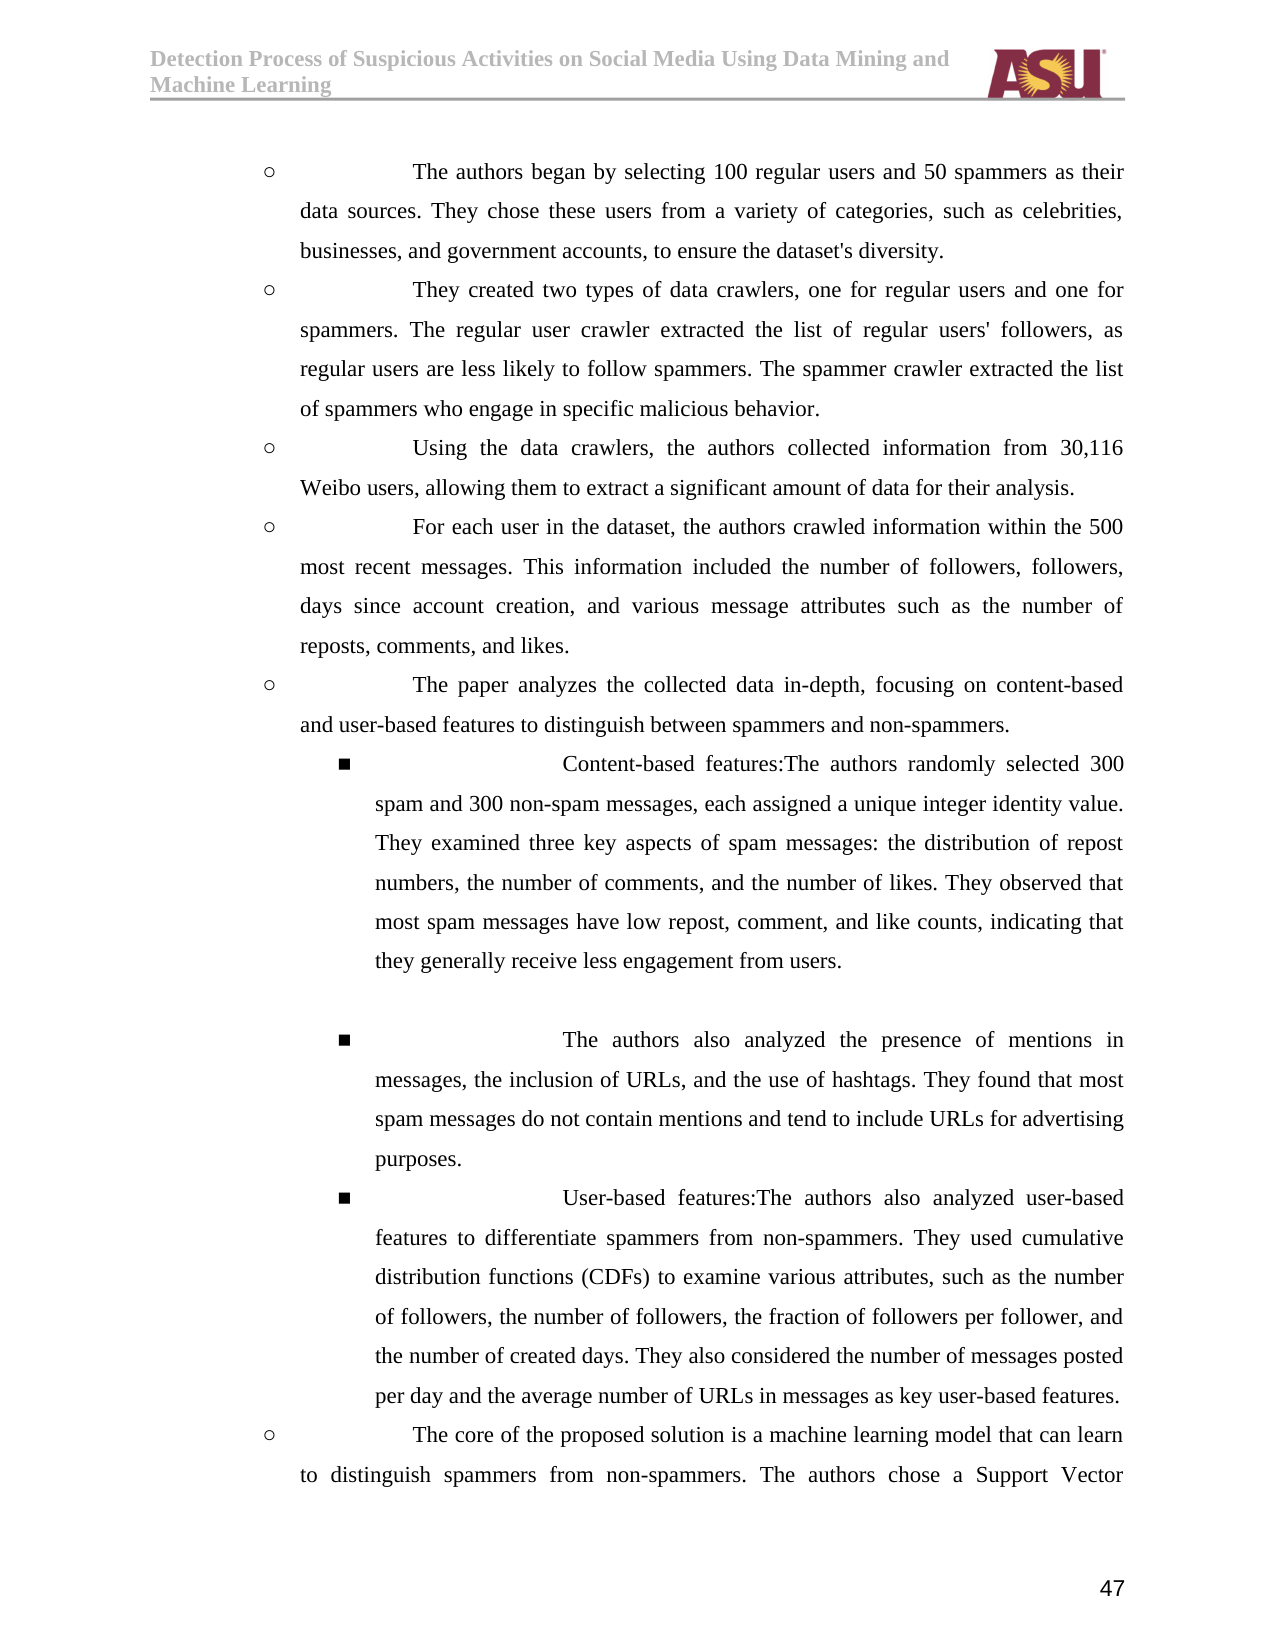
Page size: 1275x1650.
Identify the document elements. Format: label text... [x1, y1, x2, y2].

list Content-based features:The authors randomly selected 300 spam and 300 non-spam messages, each assigned a unique integer identity value. They examined three key aspects of spam messages: the distribution of repost numbers, the number of comments, and the number of likes. They observed that most spam messages have low repost, comment, and like counts, indicating that they generally receive less engagement from users. [337, 750, 1125, 974]
list They created two types of data crawlers, one for regular users and one for spammers. The regular user crawler extracted the list of regular users' followers, as regular users are less likely to follow spammers. The spammer crawler extracted the list of spammers who engage in specific malicious behavior. [262, 276, 1125, 421]
list The paper analyzes the collected data in-depth, focusing on content-based and user-based features to distinguish between spammers and non-spammers. [262, 671, 1125, 737]
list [262, 1421, 1125, 1487]
picture [987, 49, 1109, 97]
list The authors began by selecting 100 regular users and 50 spammers as their data sources. They chose these users from a variety of categories, such as celebrities, businesses, and government accounts, to ensure the dataset's diversity. [262, 158, 1125, 263]
list User-based features:The authors also analyzed user-based features to differentiate spammers from non-spammers. They used cumulative distribution functions (CDFs) to examine various attributes, such as the number of followers, the number of followers, the fraction of followers per follower, and the number of created days. They also considered the number of messages posted per day and the average number of URLs in messages as key user-based features. [337, 1184, 1125, 1408]
list The authors also analyzed the presence of mentions in messages, the inclusion of URLs, and the use of hashtags. They found that most spam messages do not contain mentions and tend to include URLs for advertising purposes. [337, 1027, 1125, 1171]
list For each user in the dataset, the authors crawled information within the 500 most recent messages. This information included the number of followers, followers, days since account creation, and various message attributes such as the number of reposts, comments, and likes. [262, 513, 1125, 658]
list Using the data crawlers, the authors collected information from 30,116 Weibo users, allowing them to extract a significant amount of data for their analysis. [262, 434, 1125, 500]
